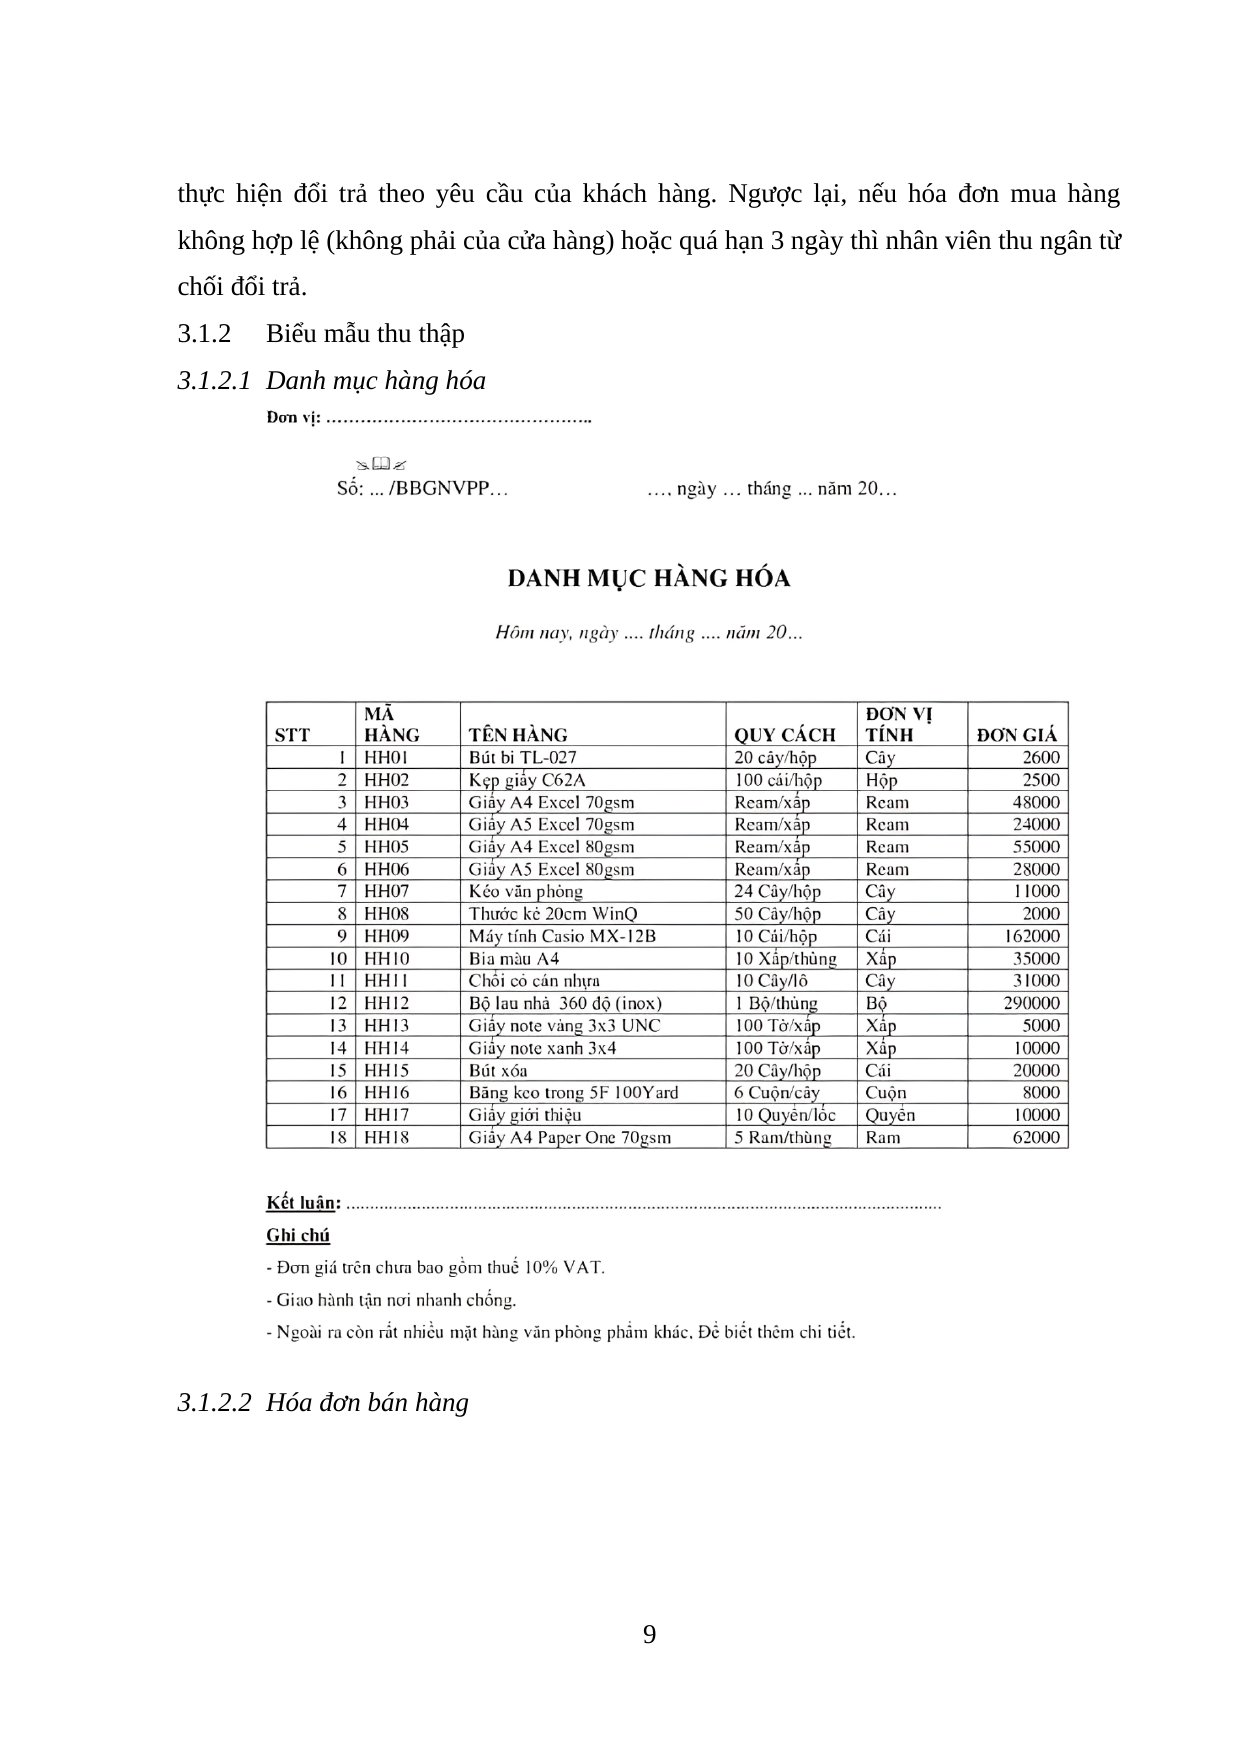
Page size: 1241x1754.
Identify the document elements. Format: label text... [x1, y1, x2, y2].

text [177, 177, 1122, 302]
list Danh mục hàng hóa [177, 364, 1122, 395]
list Biểu mẫu thu thập [177, 317, 1122, 348]
list Hóa đơn bán hàng [177, 1386, 1122, 1418]
picture [177, 410, 1123, 1371]
